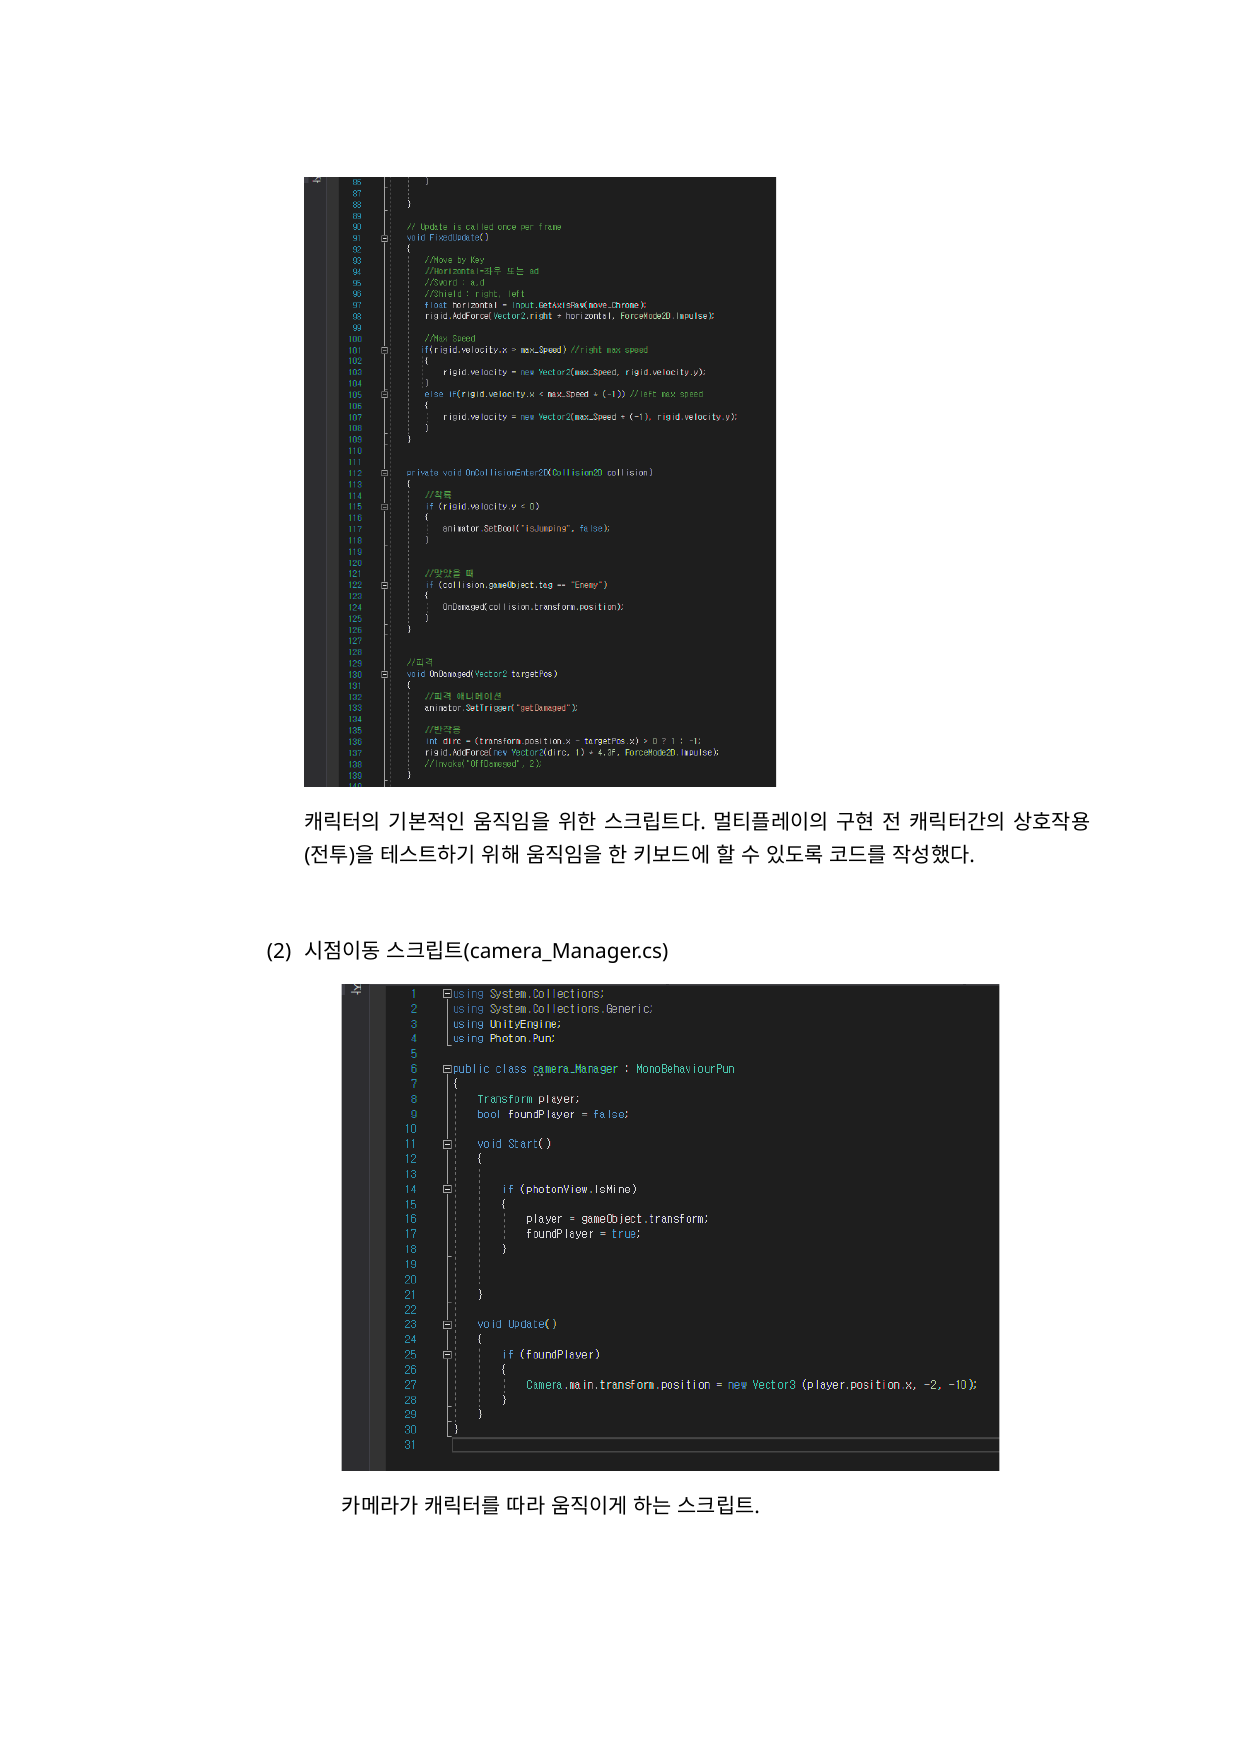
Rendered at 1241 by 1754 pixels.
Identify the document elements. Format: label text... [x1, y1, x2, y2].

list 캐릭터의 기본적인 움직임을 위한 스크립트다. 멀티플레이의 구현 전 캐릭터간의 상호작용(전투)을 테스트하기 위해 움직임을 한 키보드에 할 수 있도록 코드를 작성했다. [304, 805, 1090, 868]
picture [304, 177, 777, 787]
picture [341, 984, 1000, 1471]
list 카메라가 캐릭터를 따라 움직이게 하는 스크립트. [342, 1489, 1090, 1519]
list 시점이동 스크립트(camera_Manager.cs) [267, 935, 1090, 965]
